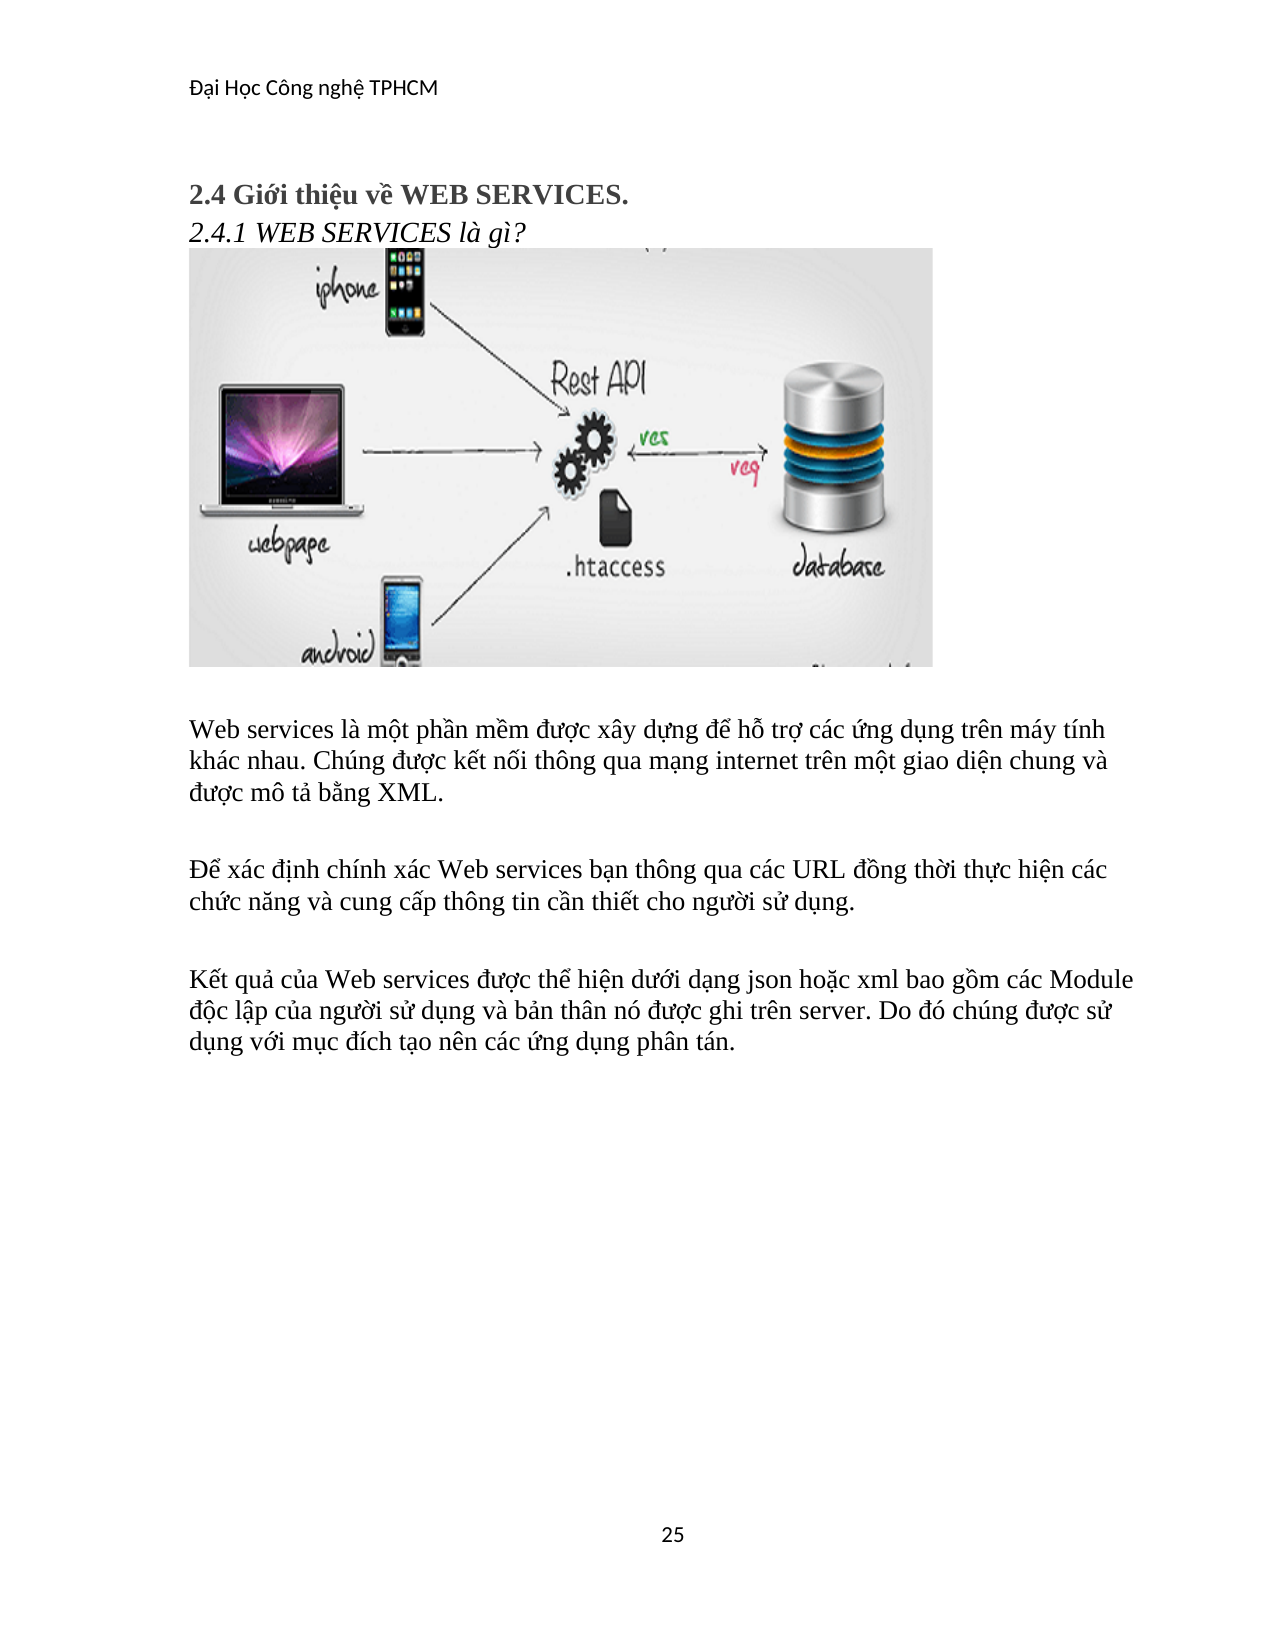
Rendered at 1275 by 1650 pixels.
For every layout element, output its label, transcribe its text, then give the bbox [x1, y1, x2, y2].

subtitle 2.4.1 WEB SERVICES là gì? [189, 215, 1156, 248]
text Web services là một phần mềm được xây dựng để hỗ trợ các ứng dụng trên máy tính khác nhau. Chúng được kết nối thông qua mạng internet trên một giao diện chung và được mô tả bằng XML. [189, 713, 1156, 807]
picture [188, 248, 933, 667]
text Kết quả của Web services được thể hiện dưới dạng json hoặc xml bao gồm các Module độc lập của người sử dụng và bản thân nó được ghi trên server. Do đó chúng được sử dụng với mục đích tạo nên các ứng dụng phân tán. [189, 963, 1156, 1056]
subtitle 2.4 Giới thiệu về WEB SERVICES. [189, 177, 1156, 211]
text Để xác định chính xác Web services bạn thông qua các URL đồng thời thực hiện các chức năng và cung cấp thông tin cần thiết cho người sử dụng. [189, 854, 1156, 916]
